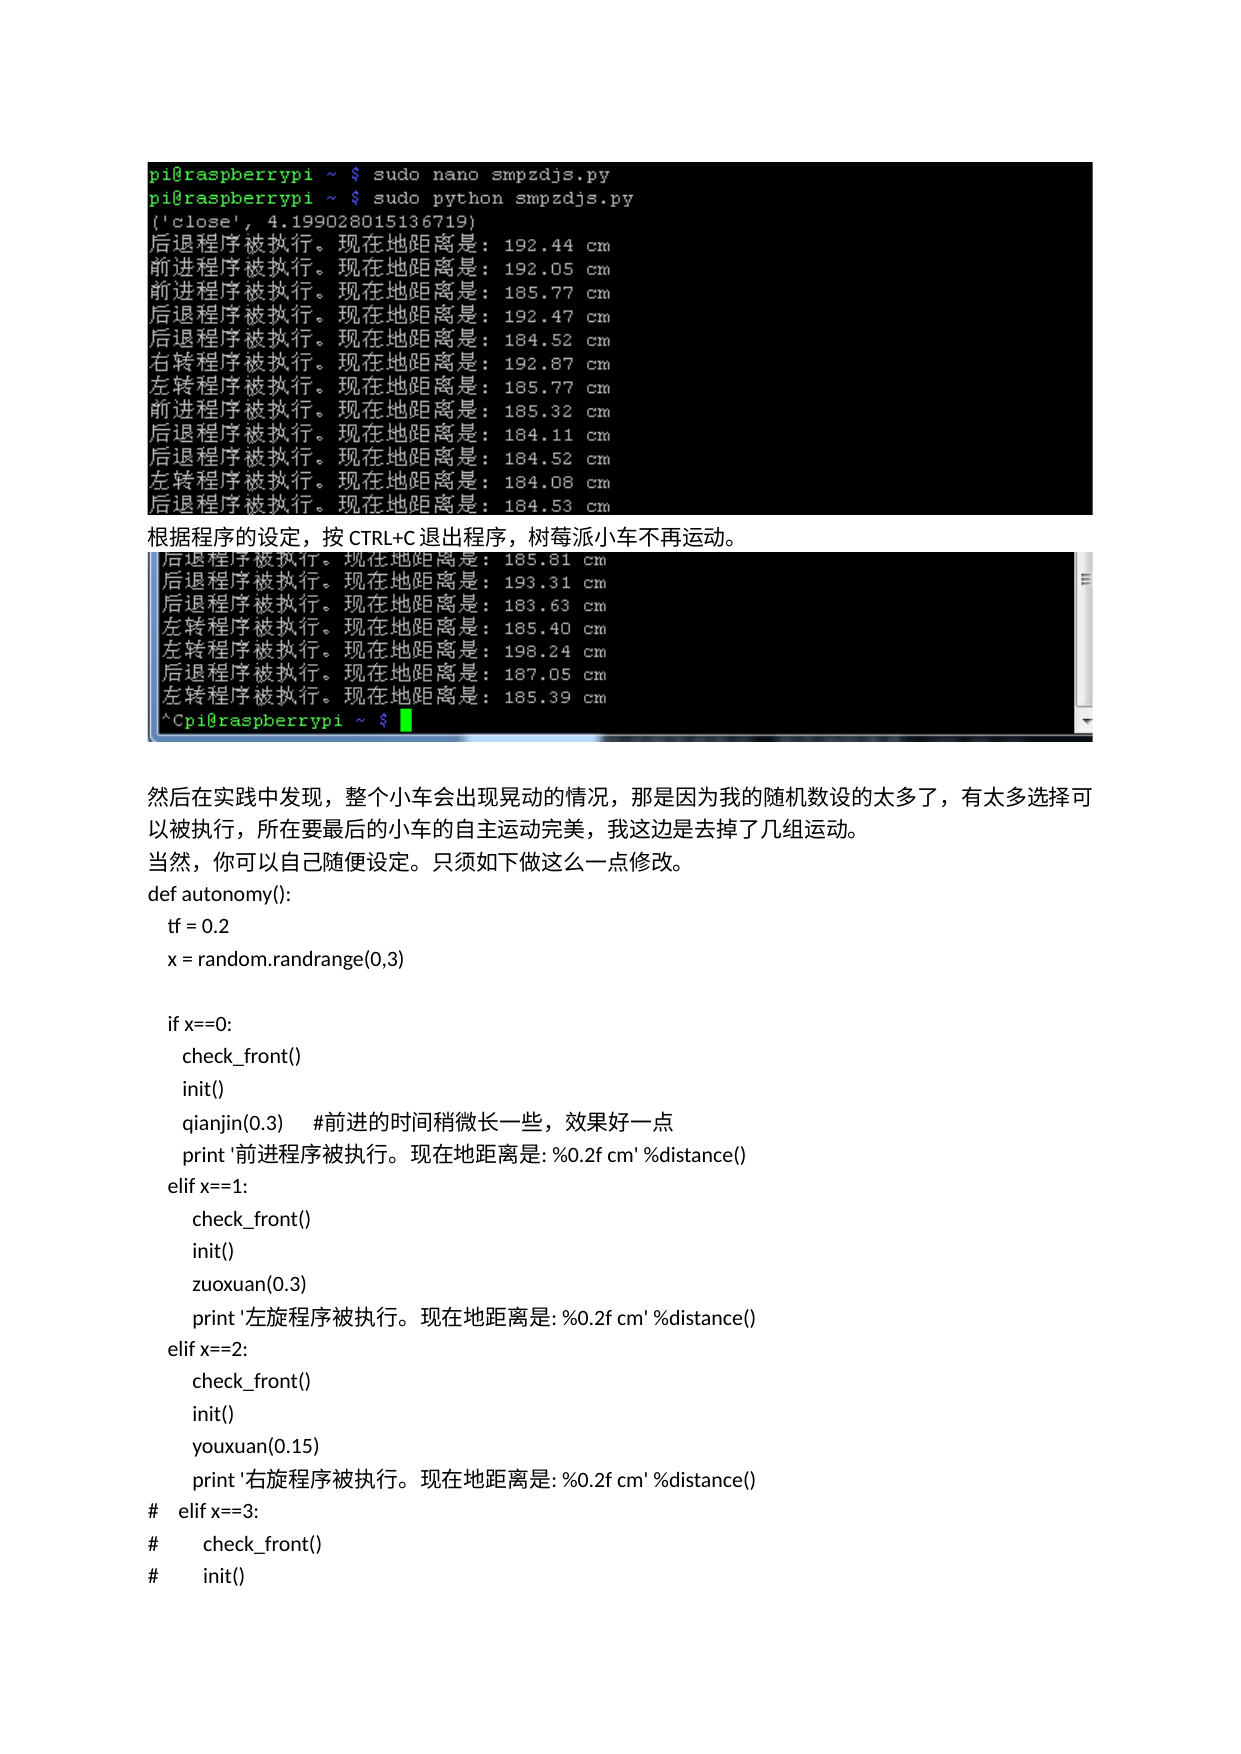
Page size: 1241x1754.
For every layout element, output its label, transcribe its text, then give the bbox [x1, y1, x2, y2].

text x = random.randrange(0,3) [148, 942, 1093, 974]
text tf = 0.2 [148, 909, 1093, 942]
text # elif x==3: [148, 1494, 1093, 1527]
picture [147, 162, 1093, 515]
text elif x==2: [148, 1332, 1093, 1364]
text elif x==1: [148, 1169, 1093, 1202]
text youxuan(0.15) [148, 1429, 1093, 1462]
text def autonomy(): [148, 877, 1093, 909]
text print '右旋程序被执行。现在地距离是: %0.2f cm' %distance() [148, 1462, 1093, 1494]
text if x==0: [148, 1007, 1093, 1039]
text 根据程序的设定，按CTRL+C退出程序，树莓派小车不再运动。 [148, 519, 1093, 552]
text print '前进程序被执行。现在地距离是: %0.2f cm' %distance() [148, 1137, 1093, 1169]
text qianjin(0.3) #前进的时间稍微长一些，效果好一点 [148, 1104, 1093, 1137]
text init() [148, 1234, 1093, 1267]
picture [147, 552, 1093, 742]
text # init() [148, 1559, 1093, 1592]
text check_front() [148, 1039, 1093, 1072]
text 然后在实践中发现，整个小车会出现晃动的情况，那是因为我的随机数设的太多了，有太多选择可以被执行，所在要最后的小车的自主运动完美，我这边是去掉了几组运动。 [148, 779, 1093, 844]
text 当然，你可以自己随便设定。只须如下做这么一点修改。 [148, 844, 1093, 877]
text init() [148, 1397, 1093, 1429]
text check_front() [148, 1202, 1093, 1234]
text print '左旋程序被执行。现在地距离是: %0.2f cm' %distance() [148, 1299, 1093, 1332]
text init() [148, 1072, 1093, 1104]
text check_front() [148, 1364, 1093, 1397]
text # check_front() [148, 1527, 1093, 1559]
text zuoxuan(0.3) [148, 1267, 1093, 1299]
